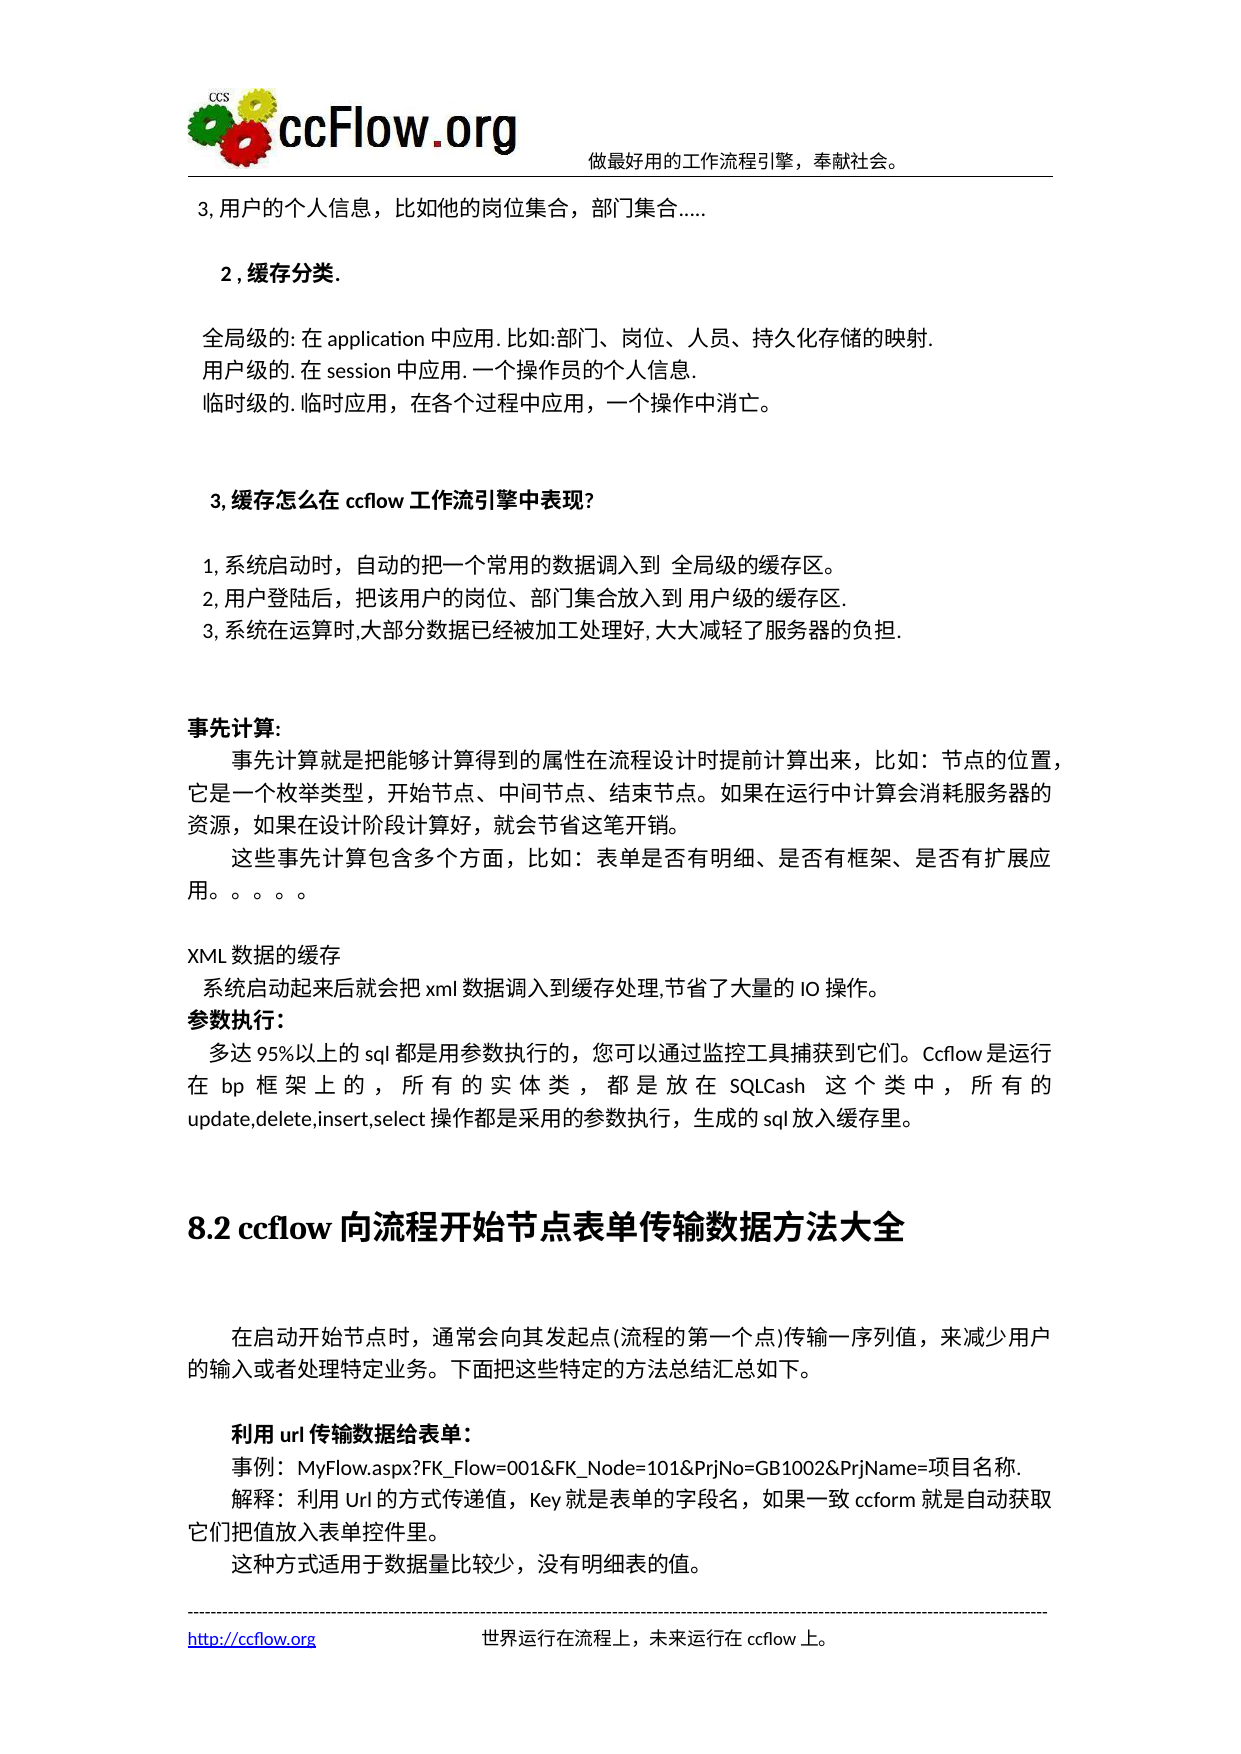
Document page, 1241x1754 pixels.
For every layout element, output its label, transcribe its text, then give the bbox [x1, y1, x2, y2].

subtitle 8.2 ccflow向流程开始节点表单传输数据方法大全 [187, 1192, 1053, 1257]
text 在启动开始节点时，通常会向其发起点(流程的第一个点)传输一序列值，来减少用户的输入或者处理特定业务。下面把这些特定的方法总结汇总如下。 [187, 1319, 1053, 1384]
text 1, 系统启动时，自动的把一个常用的数据调入到 全局级的缓存区。 [187, 548, 1053, 580]
text 事先计算: [187, 710, 1053, 743]
text 事先计算就是把能够计算得到的属性在流程设计时提前计算出来，比如：节点的位置，它是一个枚举类型，开始节点、中间节点、结束节点。如果在运行中计算会消耗服务器的资源，如果在设计阶段计算好，就会节省这笔开销。 [187, 743, 1053, 840]
text 这些事先计算包含多个方面，比如：表单是否有明细、是否有框架、是否有扩展应用。。。。。 [187, 840, 1053, 905]
text 事例：MyFlow.aspx?FK_Flow=001&FK_Node=101&PrjNo=GB1002&PrjName=项目名称. [187, 1449, 1053, 1482]
text 参数执行： [187, 1003, 1053, 1035]
text 全局级的: 在application 中应用. 比如:部门、岗位、人员、持久化存储的映射. [187, 320, 1053, 353]
text 利用url传输数据给表单： [187, 1417, 1053, 1449]
text 3, 系统在运算时,大部分数据已经被加工处理好, 大大减轻了服务器的负担. [187, 613, 1053, 645]
text 3, 缓存怎么在 ccflow 工作流引擎中表现? [187, 483, 1053, 515]
text 2 , 缓存分类. [187, 255, 1053, 288]
text 3, 用户的个人信息，比如他的岗位集合，部门集合..... [187, 190, 1053, 223]
picture [187, 88, 521, 169]
text 解释：利用Url的方式传递值，Key就是表单的字段名，如果一致ccform 就是自动获取它们把值放入表单控件里。 [187, 1482, 1053, 1547]
text XML 数据的缓存 [187, 938, 1053, 970]
text 这种方式适用于数据量比较少，没有明细表的值。 [187, 1547, 1053, 1579]
text 2, 用户登陆后，把该用户的岗位、部门集合放入到 用户级的缓存区. [187, 580, 1053, 613]
text 用户级的. 在session 中应用. 一个操作员的个人信息. [187, 353, 1053, 385]
text 临时级的. 临时应用，在各个过程中应用，一个操作中消亡。 [187, 385, 1053, 418]
text 多达95%以上的sql 都是用参数执行的，您可以通过监控工具捕获到它们。Ccflow是运行在bp框架上的，所有的实体类，都是放在SQLCash 这个类中，所有的update,delete,insert,select 操作都是采用的参数执行，生成的sql放入缓存里。 [187, 1035, 1053, 1133]
text 系统启动起来后就会把xml数据调入到缓存处理,节省了大量的IO 操作。 [187, 970, 1053, 1003]
